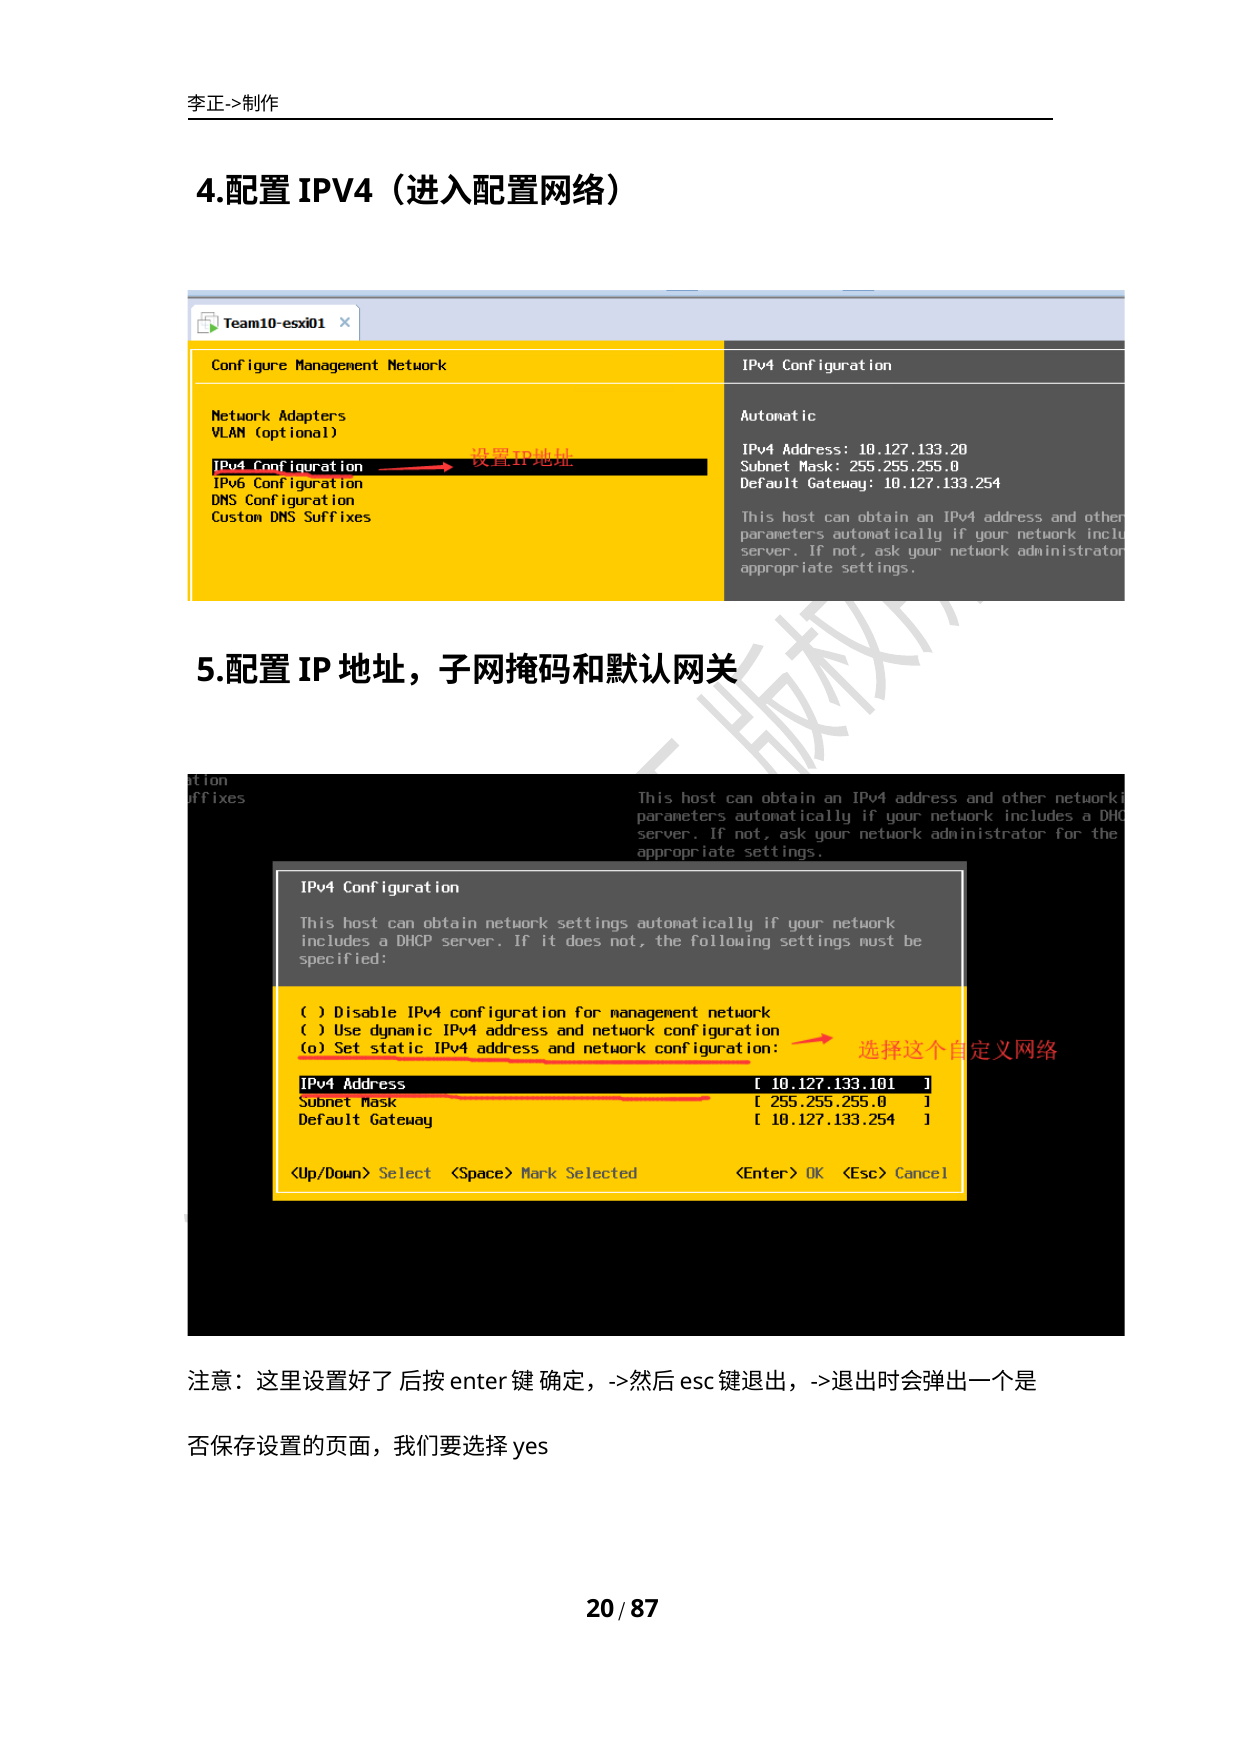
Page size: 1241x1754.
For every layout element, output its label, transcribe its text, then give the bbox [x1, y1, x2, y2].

subtitle 5.配置IP地址，子网掩码和默认网关 [187, 635, 1053, 700]
picture [187, 774, 1125, 1336]
picture [187, 290, 1125, 601]
subtitle 4.配置IPV4（进入配置网络） [187, 156, 1053, 221]
text 注意：这里设置好了 后按enter键 确定，->然后esc键退出，->退出时会弹出一个是否保存设置的页面，我们要选择yes [187, 1347, 1053, 1477]
